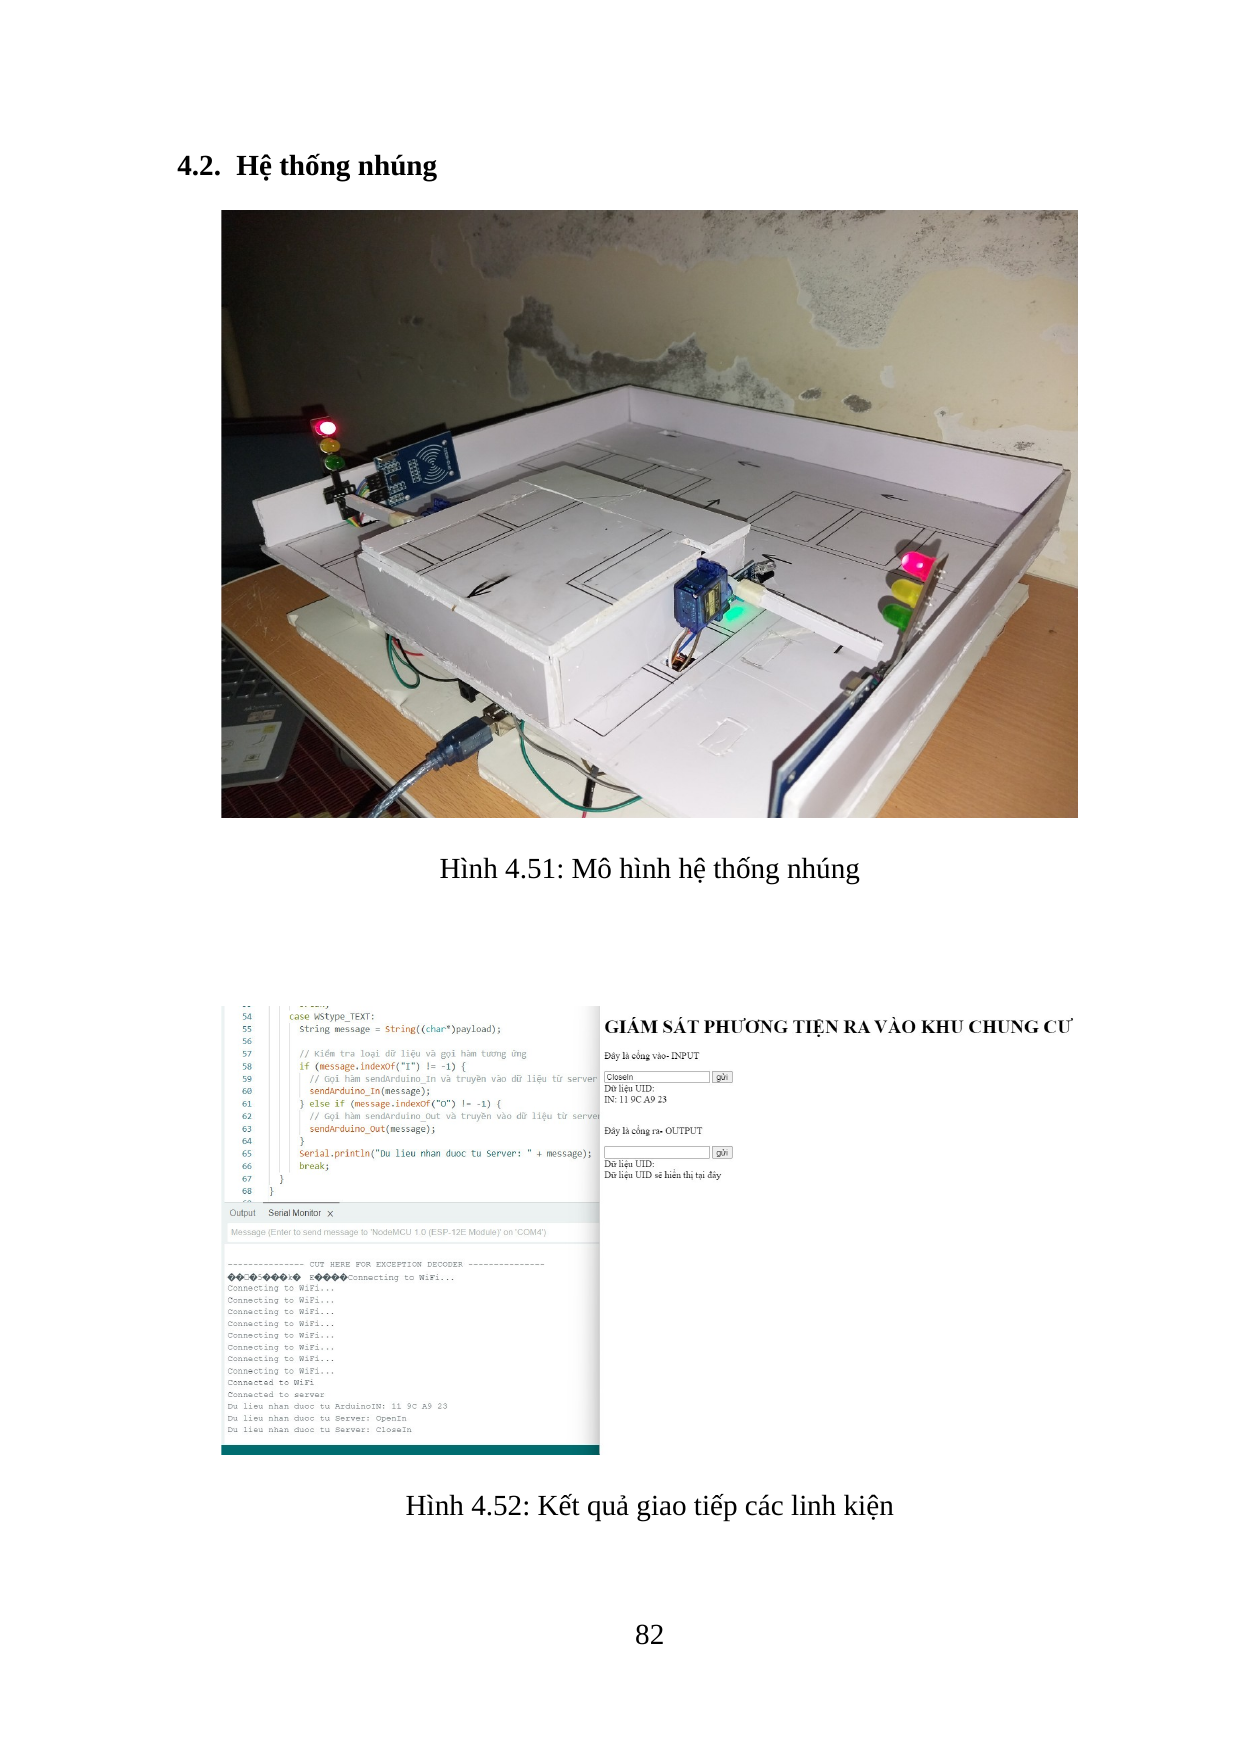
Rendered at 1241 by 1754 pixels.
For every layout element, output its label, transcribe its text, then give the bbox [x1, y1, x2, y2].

subtitle Hệ thống nhúng [177, 148, 1122, 181]
picture [221, 210, 1078, 818]
picture [221, 1006, 1078, 1455]
